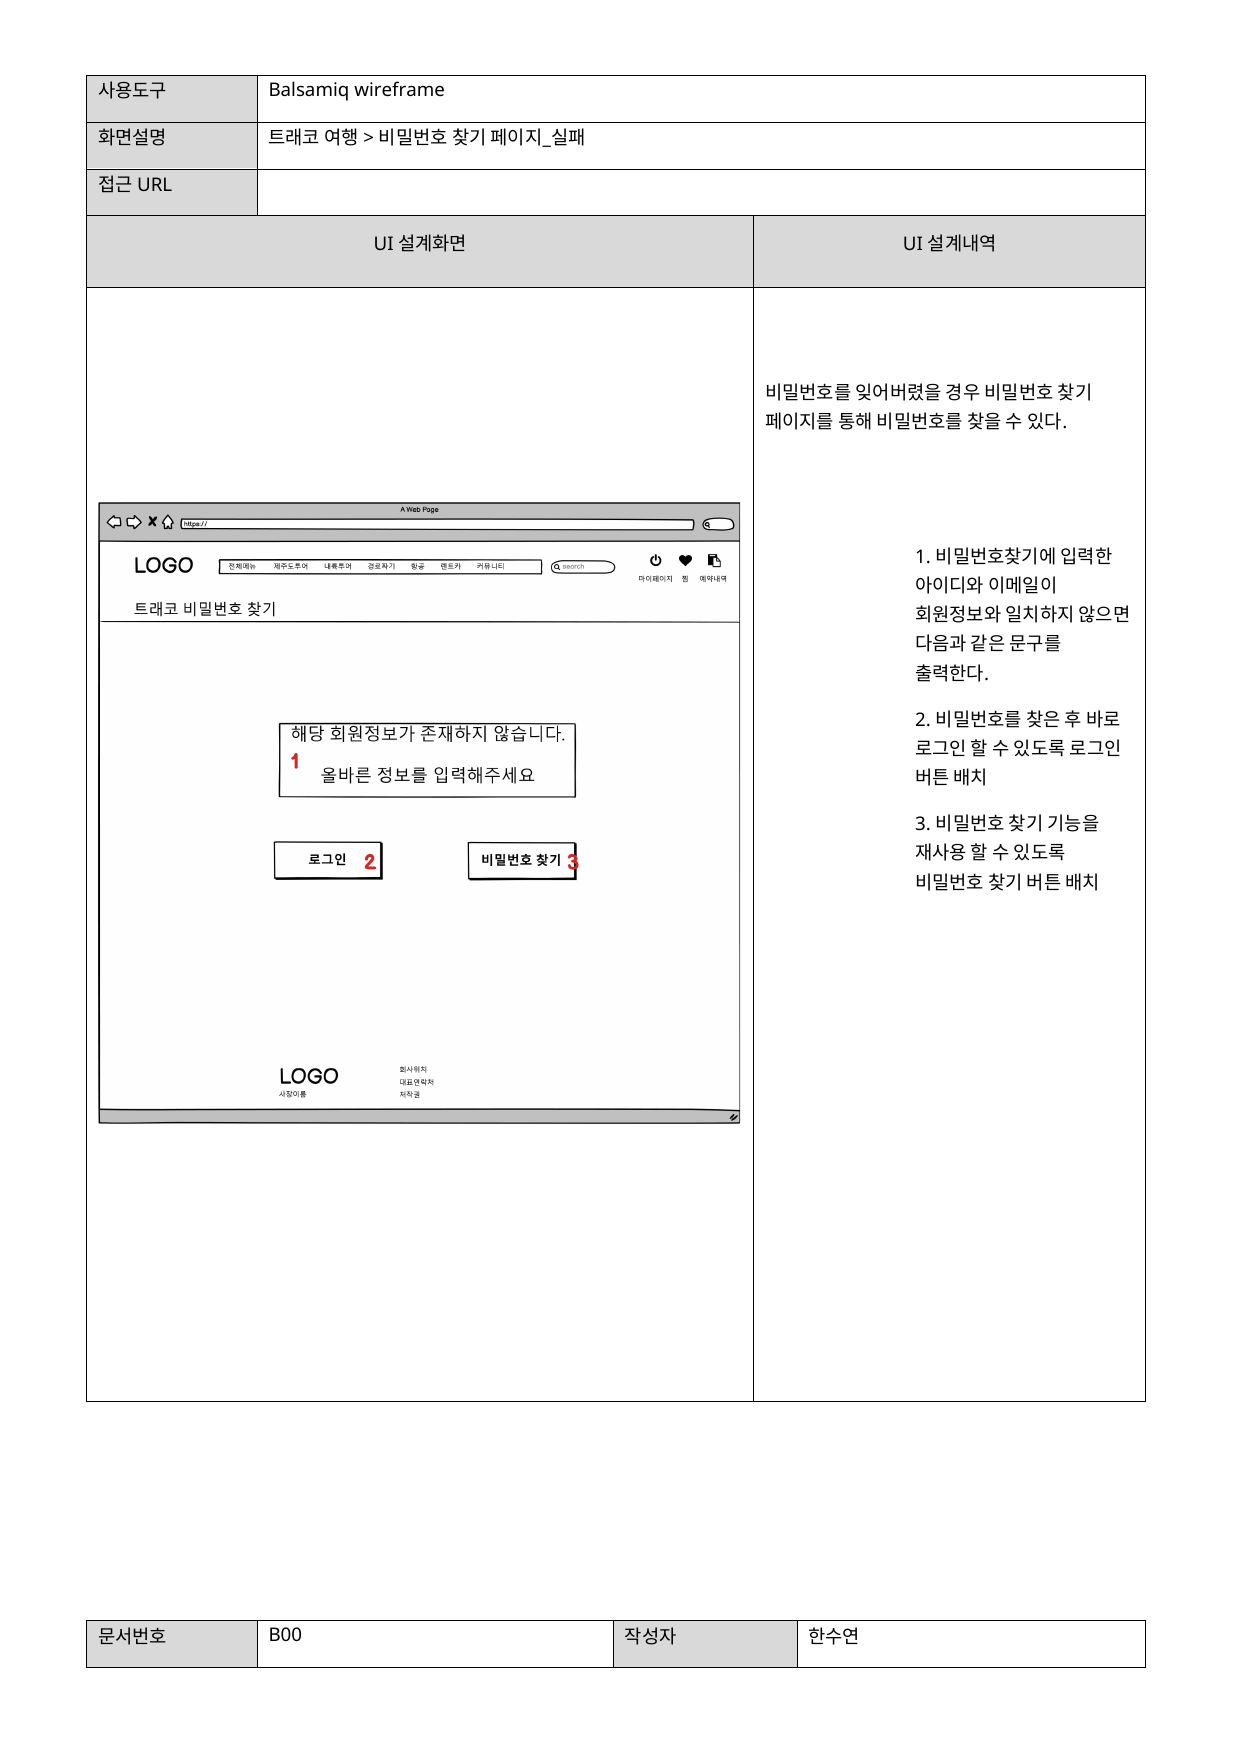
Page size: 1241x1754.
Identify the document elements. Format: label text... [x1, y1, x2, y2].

table_cell UI 설계내역 [754, 216, 1145, 287]
table_cell [258, 170, 1145, 215]
table_cell 트래코 여행 > 비밀번호 찾기 페이지_실패 [258, 123, 1145, 168]
table_cell 접근 URL [87, 170, 257, 215]
table_header B00 [258, 1621, 613, 1667]
table_cell 비밀번호를 잊어버렸을 경우 비밀번호 찾기 페이지를 통해 비밀번호를 찾을 수 있다. 1. 비밀번호찾기에 입력한 아이디와 이메일이 회원정보와 일치하지 않으면 다음과 같은 문구를 출력한다. 2. 비밀번호를 찾은 후 바로 로그인 할 수 있도록 로그인 버튼 배치 3. 비밀번호 찾기 기능을 재사용 할 수 있도록 비밀번호 찾기 버튼 배치 [754, 288, 1145, 1401]
table_cell UI 설계화면 [87, 216, 753, 287]
table_header 문서번호 [87, 1621, 257, 1667]
table_header 작성자 [614, 1621, 797, 1667]
picture [98, 502, 741, 1124]
table_cell 사용도구 [87, 76, 257, 122]
table_cell [87, 288, 753, 1401]
table_cell 화면설명 [87, 123, 257, 168]
table_cell Balsamiq wireframe [258, 76, 1145, 122]
table_header 한수연 [798, 1621, 1145, 1667]
